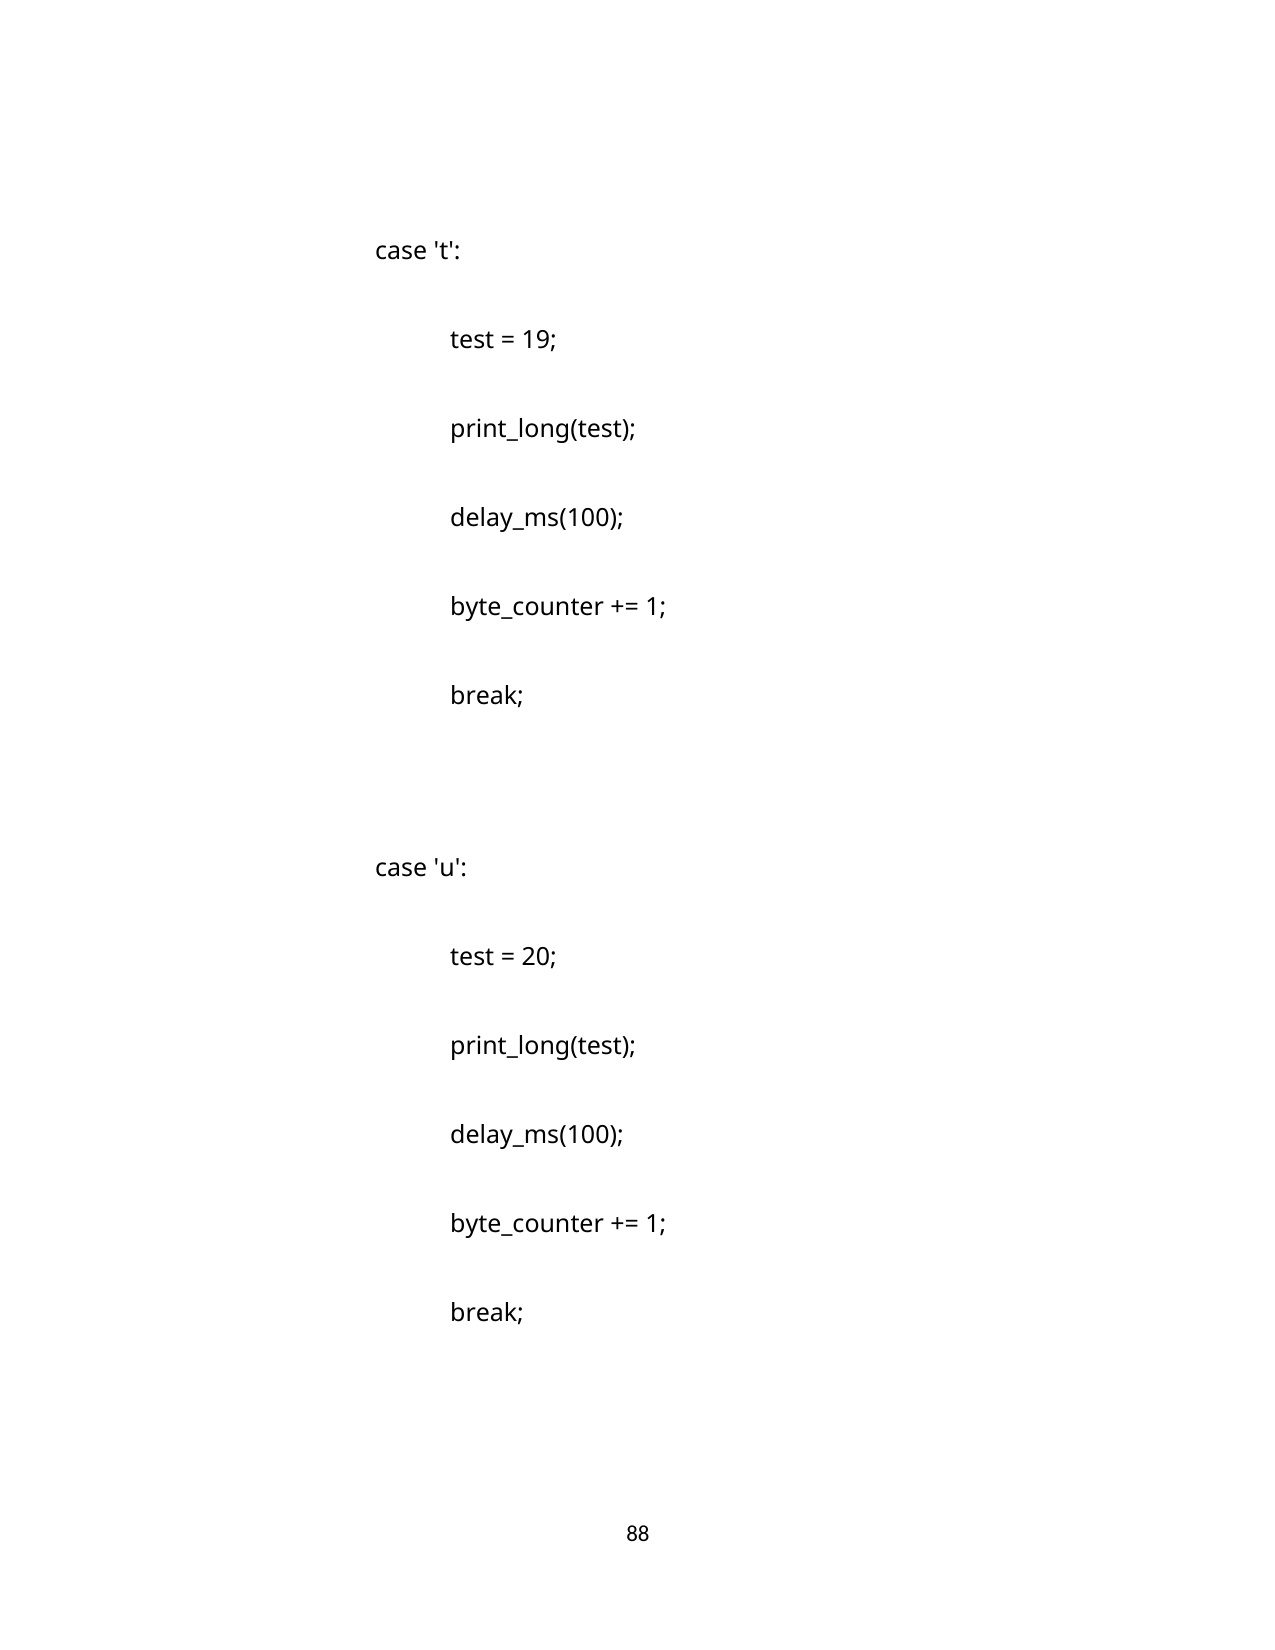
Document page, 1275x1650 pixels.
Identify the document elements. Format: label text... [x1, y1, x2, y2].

text break; [225, 1294, 1050, 1328]
text byte_counter += 1; [225, 589, 1050, 623]
text test = 19; [225, 322, 1050, 356]
text print_long(test); [225, 1027, 1050, 1062]
text byte_counter += 1; [225, 1205, 1050, 1239]
text case 't': [225, 233, 1050, 267]
text break; [225, 678, 1050, 712]
text delay_ms(100); [225, 500, 1050, 534]
text test = 20; [225, 938, 1050, 973]
text delay_ms(100); [225, 1116, 1050, 1151]
text case 'u': [225, 849, 1050, 884]
text print_long(test); [225, 411, 1050, 445]
